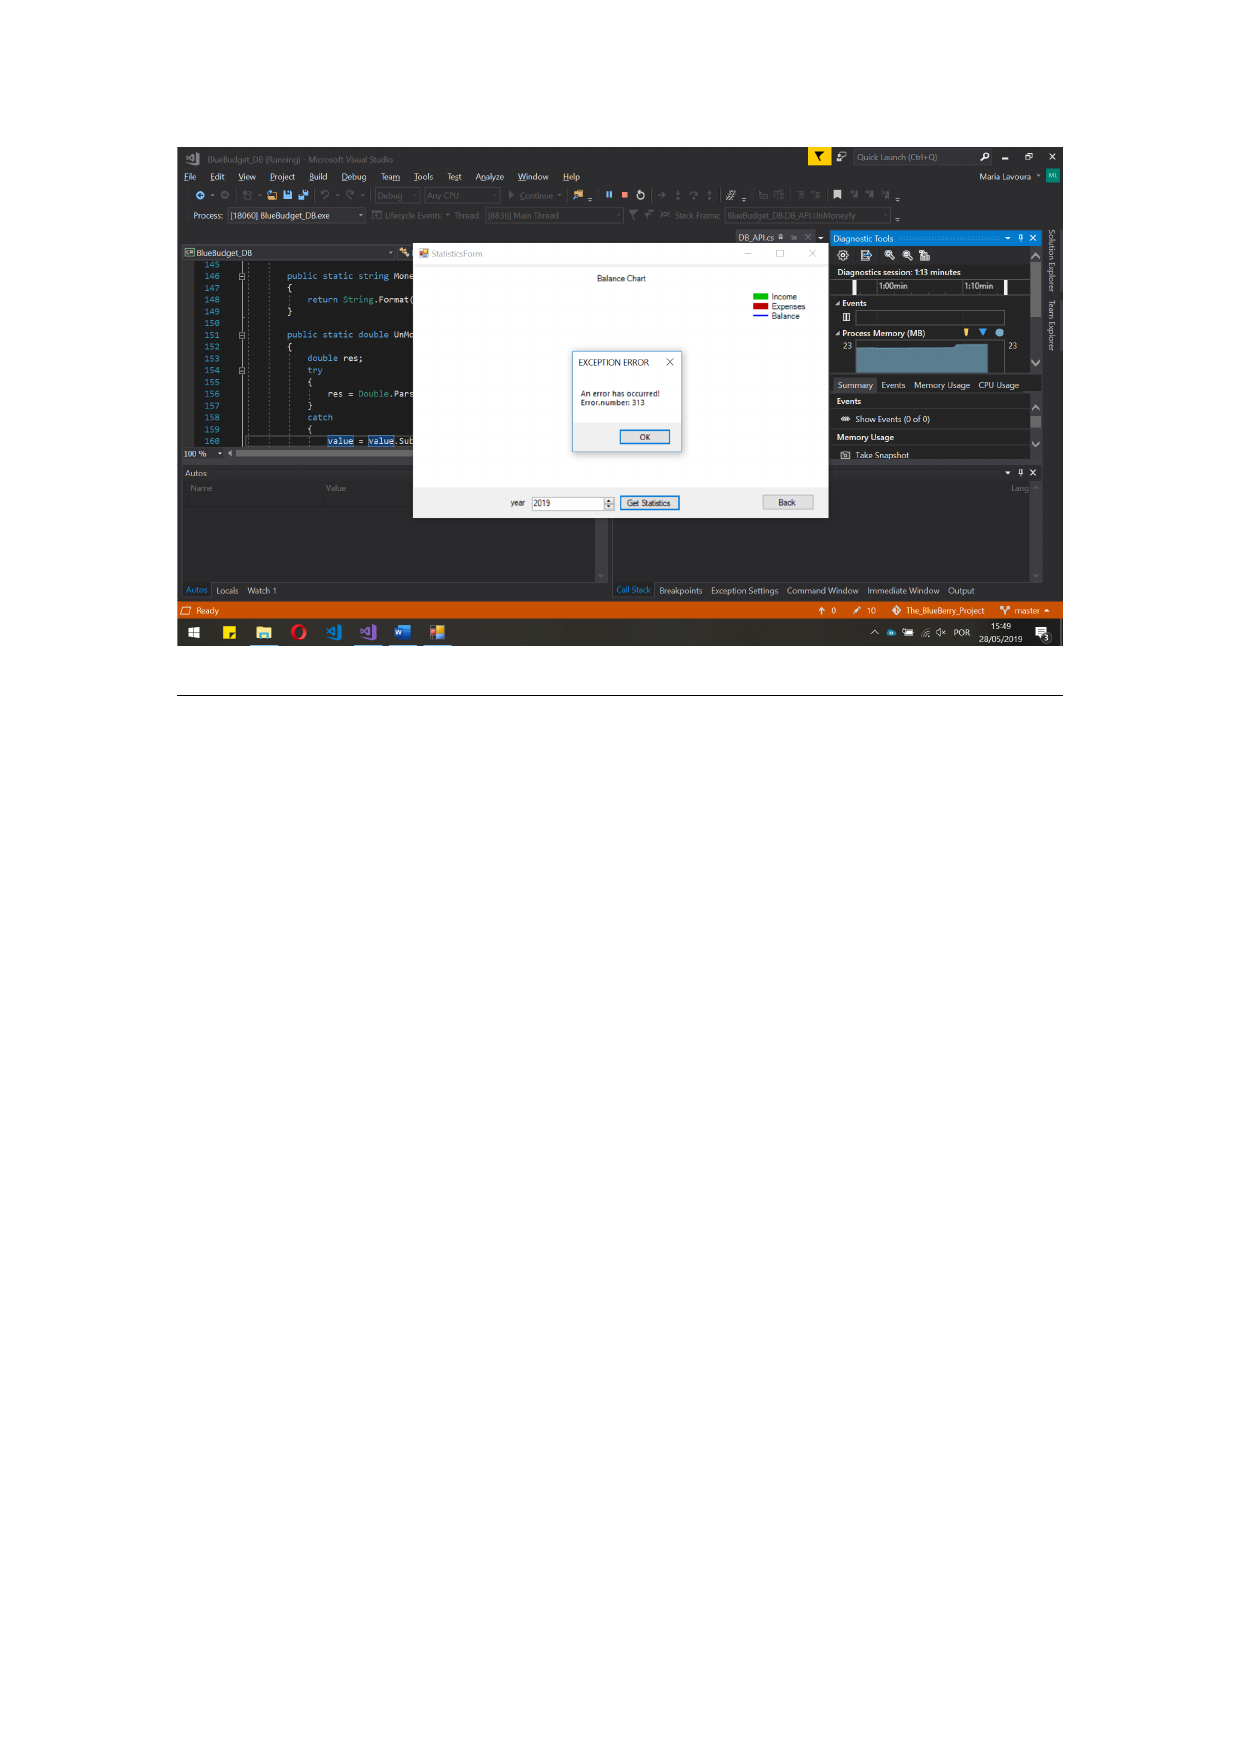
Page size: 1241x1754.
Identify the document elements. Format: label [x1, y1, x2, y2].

picture [177, 147, 1063, 646]
